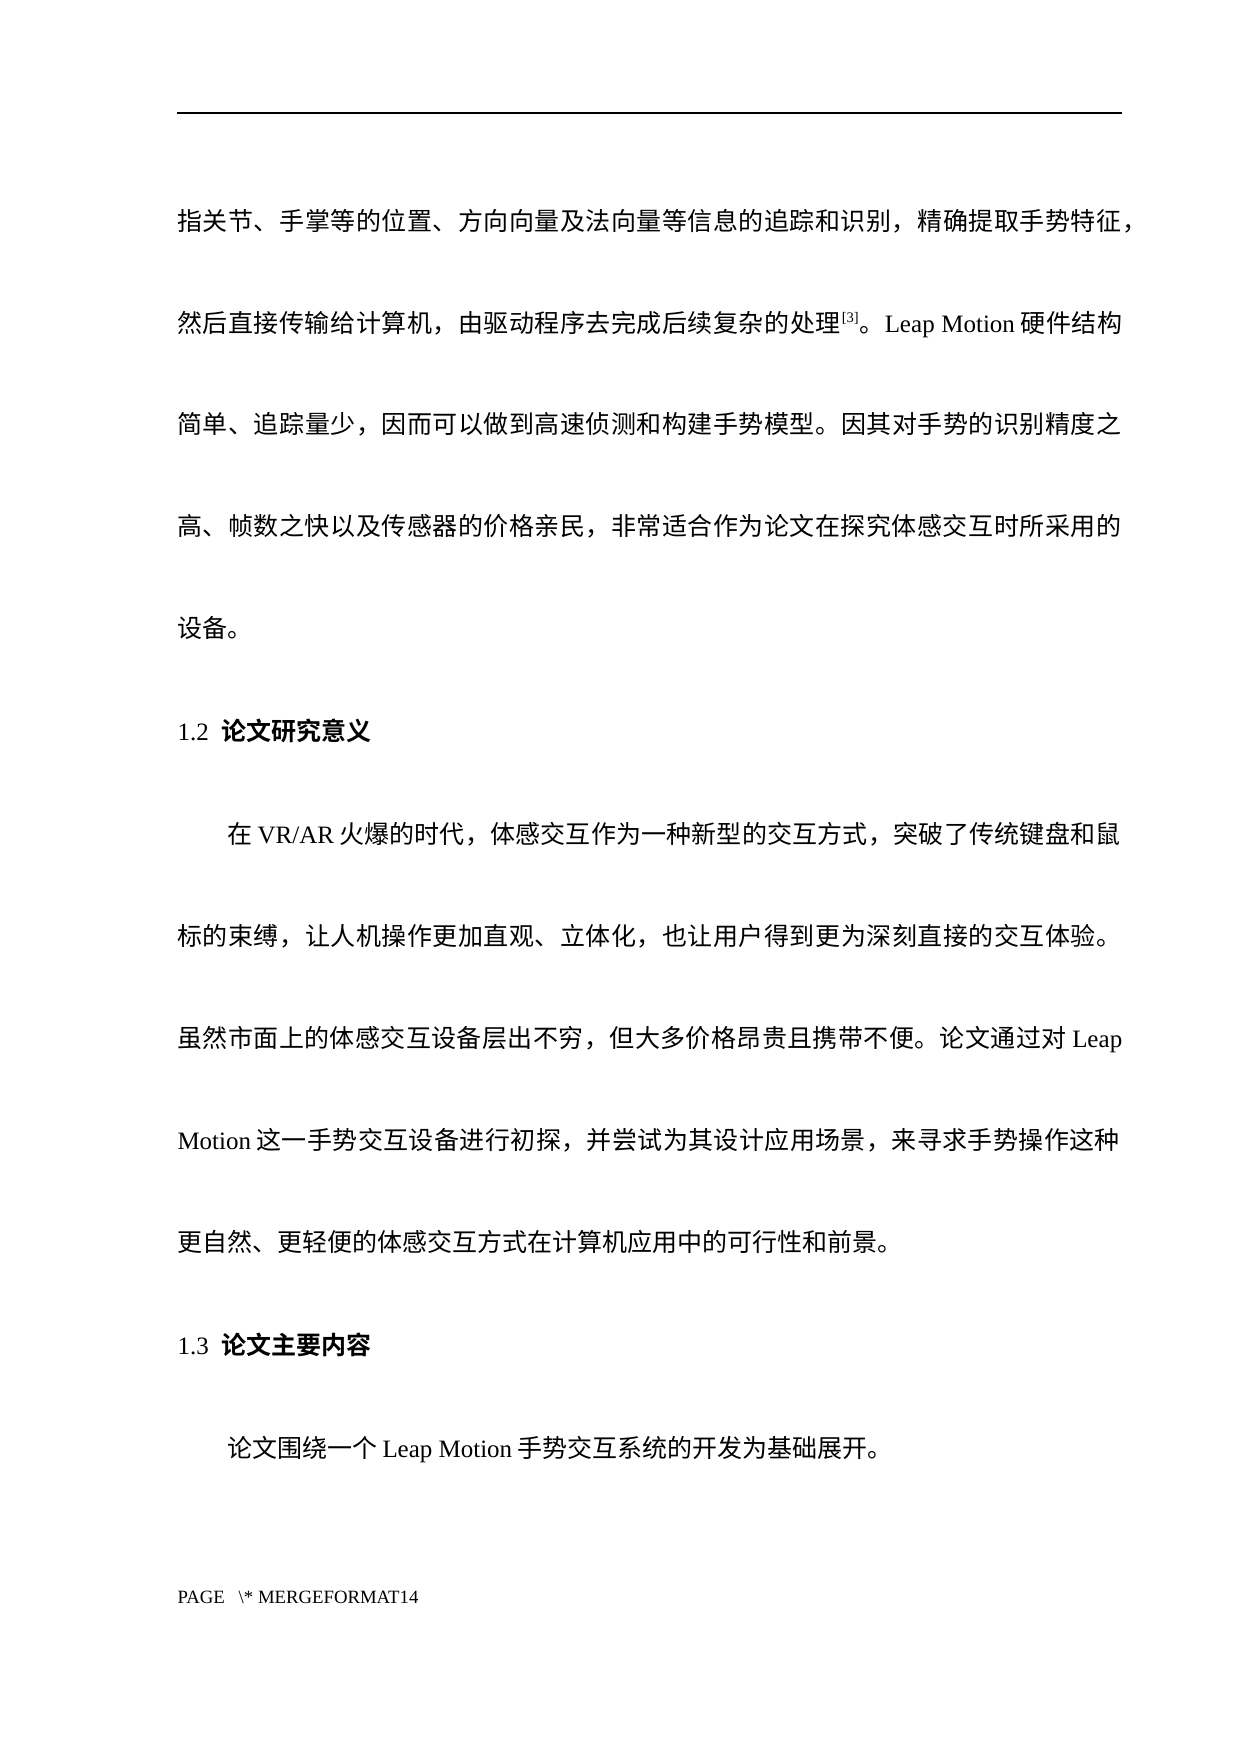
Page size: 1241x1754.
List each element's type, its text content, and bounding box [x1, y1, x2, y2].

subtitle 论文主要内容 [177, 1309, 1122, 1377]
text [177, 185, 1122, 661]
text 在VR/AR火爆的时代，体感交互作为一种新型的交互方式，突破了传统键盘和鼠标的束缚，让人机操作更加直观、立体化，也让用户得到更为深刻直接的交互体验。虽然市面上的体感交互设备层出不穷，但大多价格昂贵且携带不便。论文通过对Leap Motion这一手势交互设备进行初探，并尝试为其设计应用场景，来寻求手势操作这种更自然、更轻便的体感交互方式在计算机应用中的可行性和前景。 [177, 799, 1122, 1274]
subtitle 论文研究意义 [177, 696, 1122, 764]
text 论文围绕一个Leap Motion手势交互系统的开发为基础展开。 [177, 1412, 1122, 1480]
